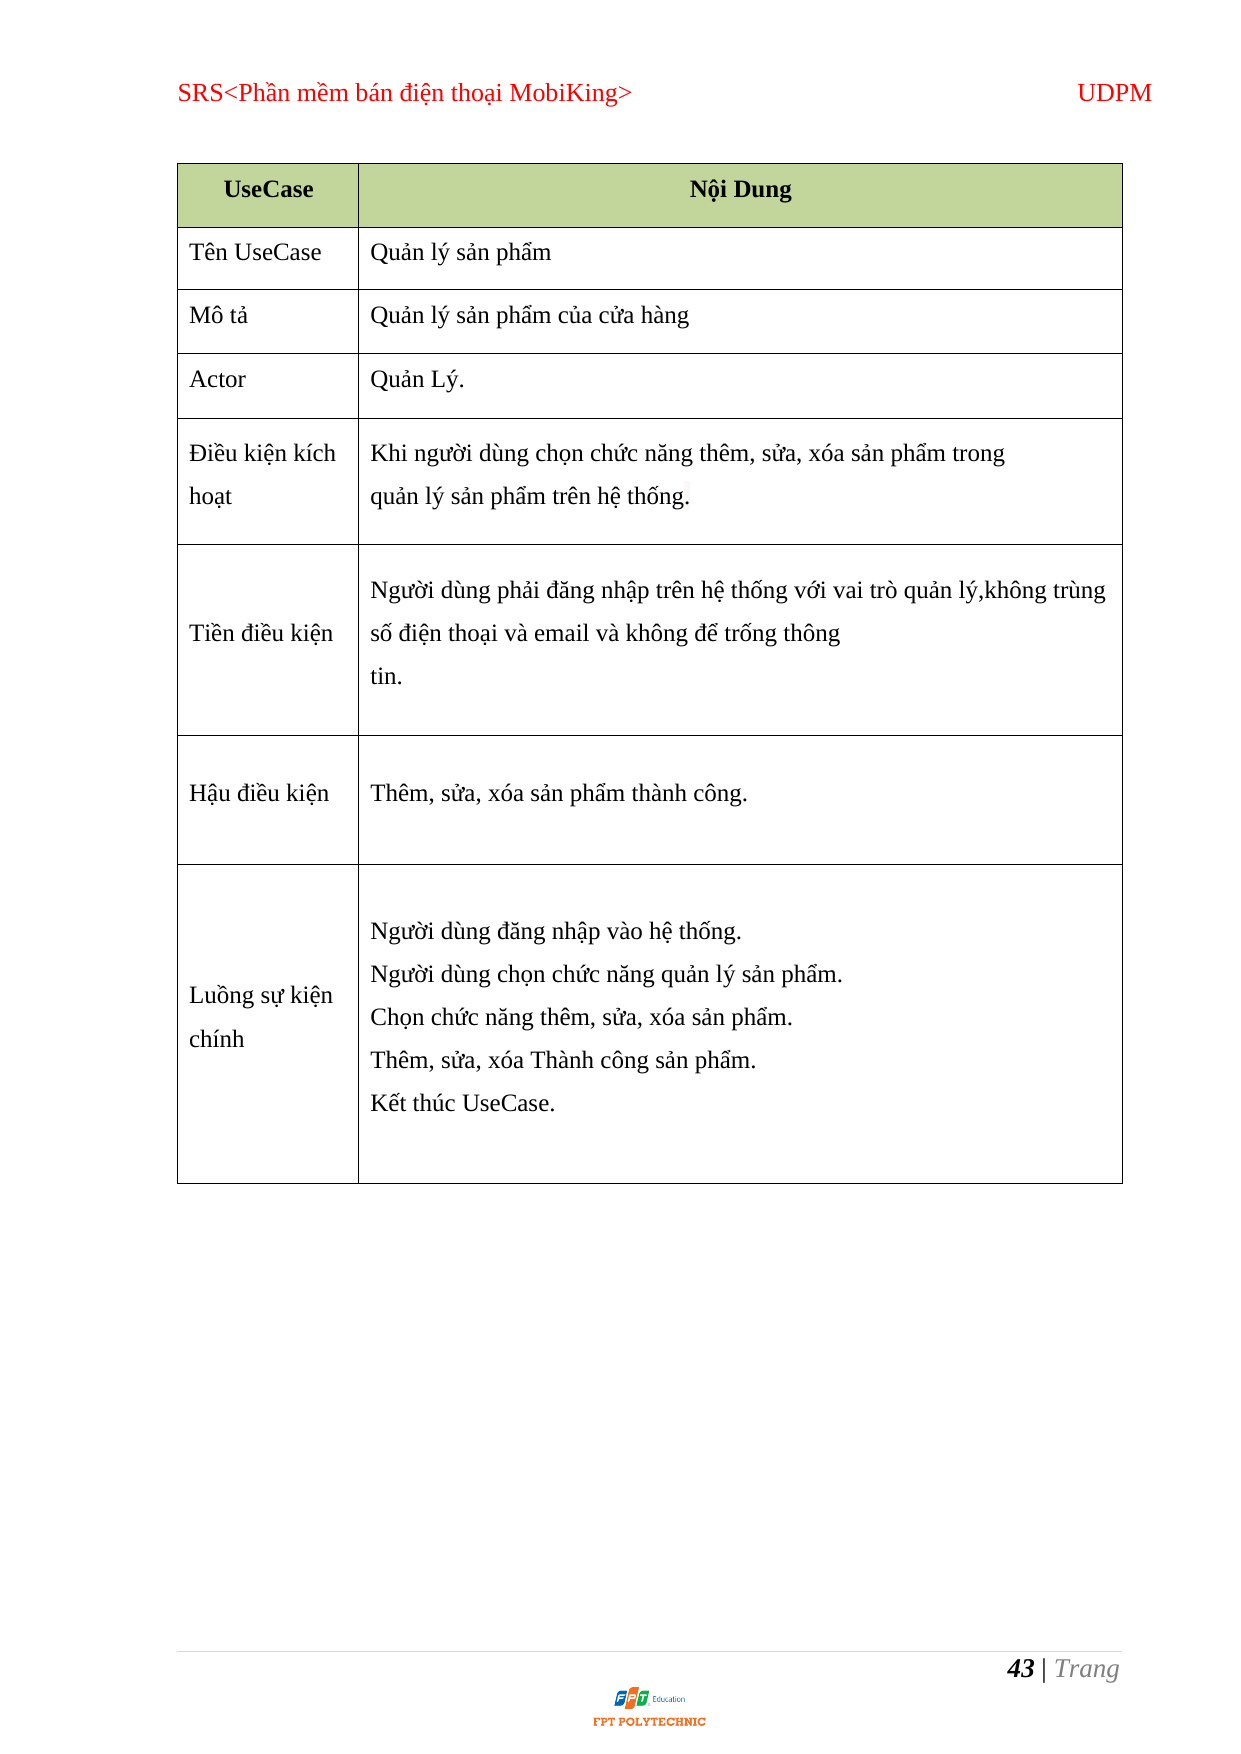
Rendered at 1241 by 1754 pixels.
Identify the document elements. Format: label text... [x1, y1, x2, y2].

table_cell Quản lý sản phẩm của cửa hàng [359, 290, 1122, 353]
table_cell Người dùng đăng nhập vào hệ thống. Người dùng chọn chức năng quản lý sản phẩm. Chọn chức năng thêm, sửa, xóa sản phẩm. Thêm, sửa, xóa Thành công sản phẩm. Kết thúc UseCase. [359, 865, 1122, 1183]
table_cell Khi người dùng chọn chức năng thêm, sửa, xóa sản phẩm trong quản lý sản phẩm trên hệ thống. [359, 419, 1122, 544]
table_cell Thêm, sửa, xóa sản phẩm thành công. [359, 736, 1122, 863]
table_header Nội Dung [359, 164, 1122, 227]
table_cell Mô tả [178, 290, 358, 353]
table_cell Actor [178, 354, 358, 418]
table_cell Luồng sự kiện chính [178, 865, 358, 1183]
table_cell Quản lý sản phẩm [359, 228, 1122, 289]
table_cell Tên UseCase [178, 228, 358, 289]
table_cell Tiền điều kiện [178, 545, 358, 735]
table_cell Điều kiện kích hoạt [178, 419, 358, 544]
table_cell Quản Lý. [359, 354, 1122, 418]
picture [593, 1687, 706, 1726]
table_cell Hậu điều kiện [178, 736, 358, 863]
table_header UseCase [178, 164, 358, 227]
table_cell Người dùng phải đăng nhập trên hệ thống với vai trò quản lý,không trùng số điện thoại và email và không để trống thông tin. [359, 545, 1122, 735]
